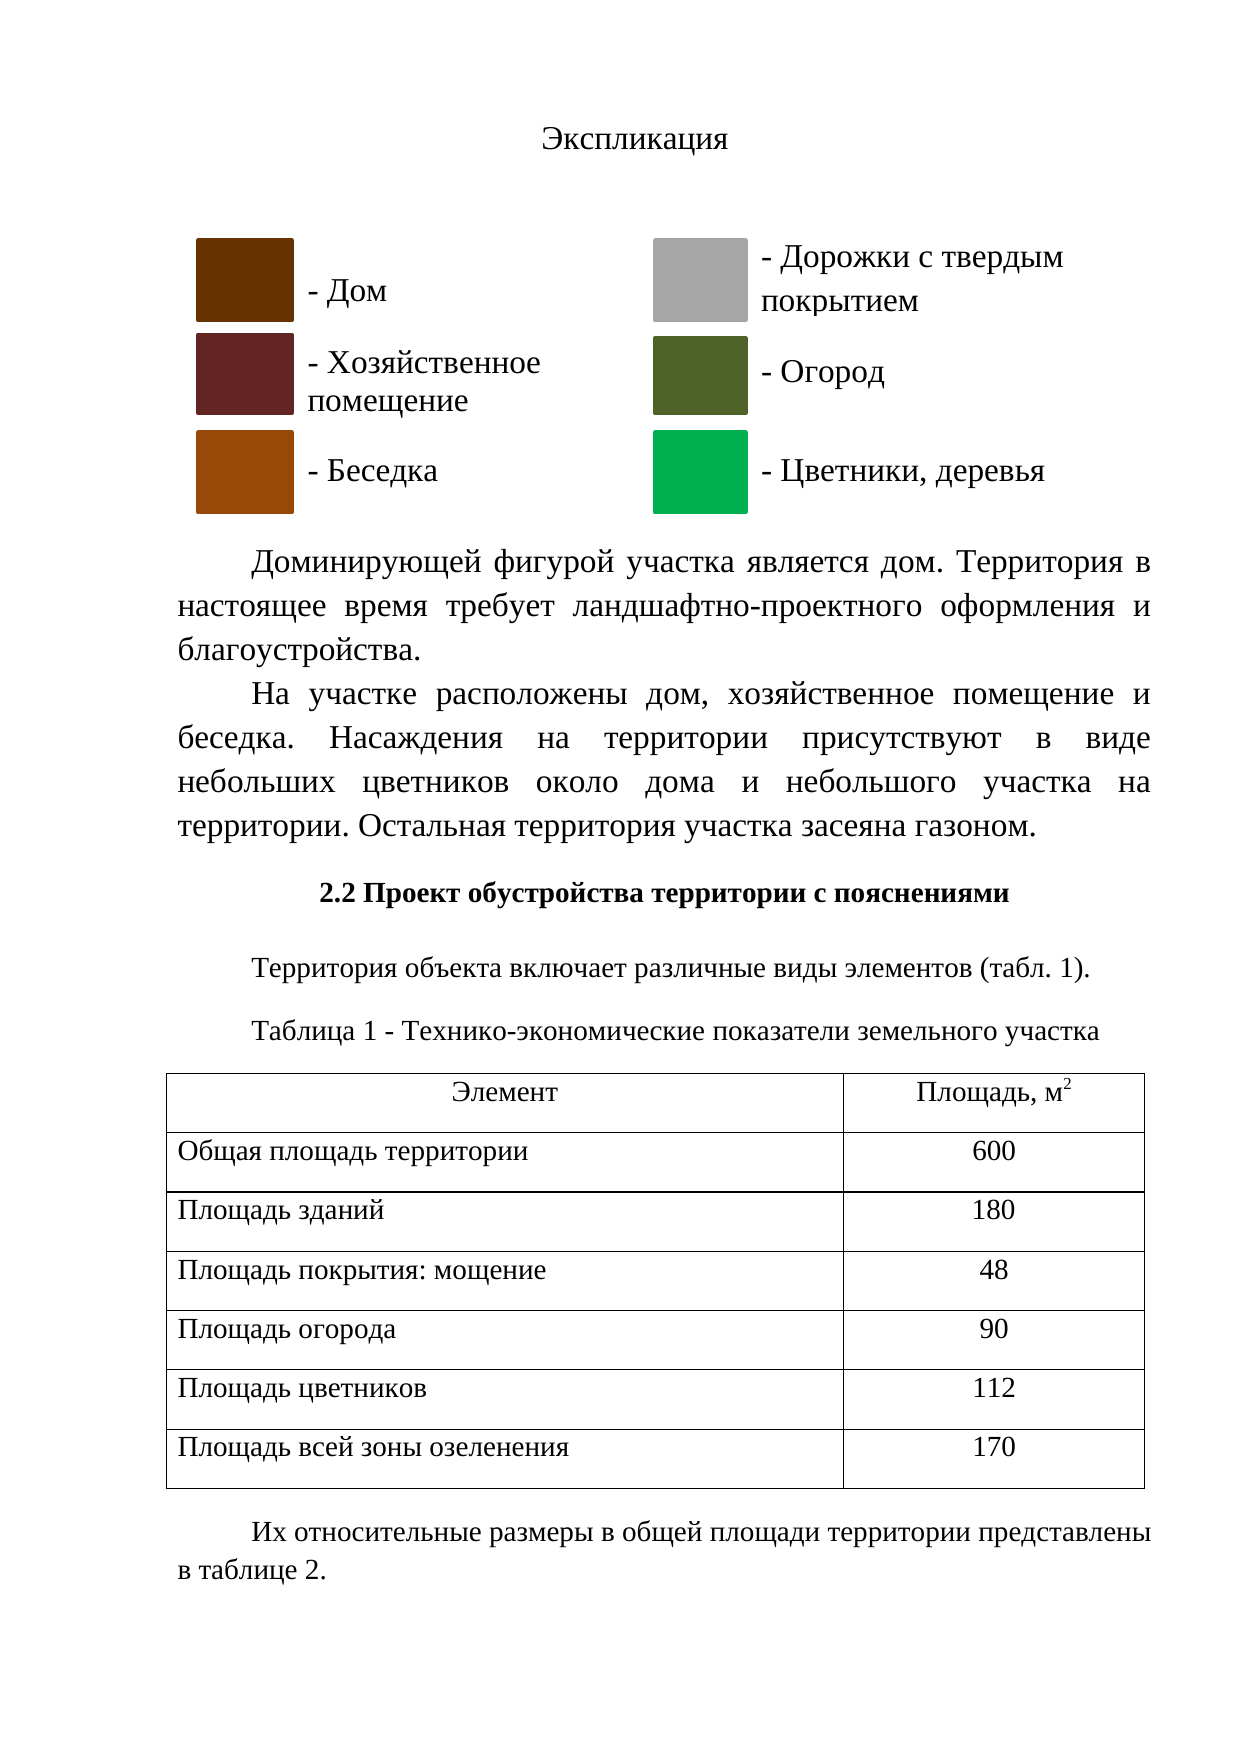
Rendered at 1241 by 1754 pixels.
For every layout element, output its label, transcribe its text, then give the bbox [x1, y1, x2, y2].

table_cell 180 [844, 1193, 1144, 1251]
table_cell Площадь огорода [167, 1311, 843, 1369]
text Доминирующей фигурой участка является дом. Территория в настоящее время требует ландшафтно-проектного оформления и благоустройства. [177, 541, 1152, 668]
table_cell Площадь всей зоны озеленения [167, 1430, 843, 1488]
table_cell Площадь цветников [167, 1370, 843, 1428]
text На участке расположены дом, хозяйственное помещение и беседка. Насаждения на территории присутствуют в виде небольших цветников около дома и небольшого участка на территории. Остальная территория участка засеяна газоном. [177, 673, 1152, 844]
text 2.2 Проект обустройства территории с пояснениями [177, 875, 1152, 908]
table_cell Площадь зданий [167, 1193, 843, 1251]
table_cell 48 [844, 1252, 1144, 1310]
text Их относительные размеры в общей площади территории представлены в таблице 2. [177, 1514, 1152, 1586]
table_header Элемент [167, 1074, 843, 1132]
table_cell 170 [844, 1430, 1144, 1488]
text Территория объекта включает различные виды элементов (табл. 1). [177, 950, 1152, 983]
text Экспликация [118, 118, 1152, 156]
table_cell 90 [844, 1311, 1144, 1369]
table_cell 600 [844, 1133, 1144, 1191]
table_cell 112 [844, 1370, 1144, 1428]
text Таблица 1 - Технико-экономические показатели земельного участка [177, 1013, 1152, 1047]
table_cell Площадь покрытия: мощение [167, 1252, 843, 1310]
table_cell Общая площадь территории [167, 1133, 843, 1191]
table_header Площадь, м2 [844, 1074, 1144, 1132]
